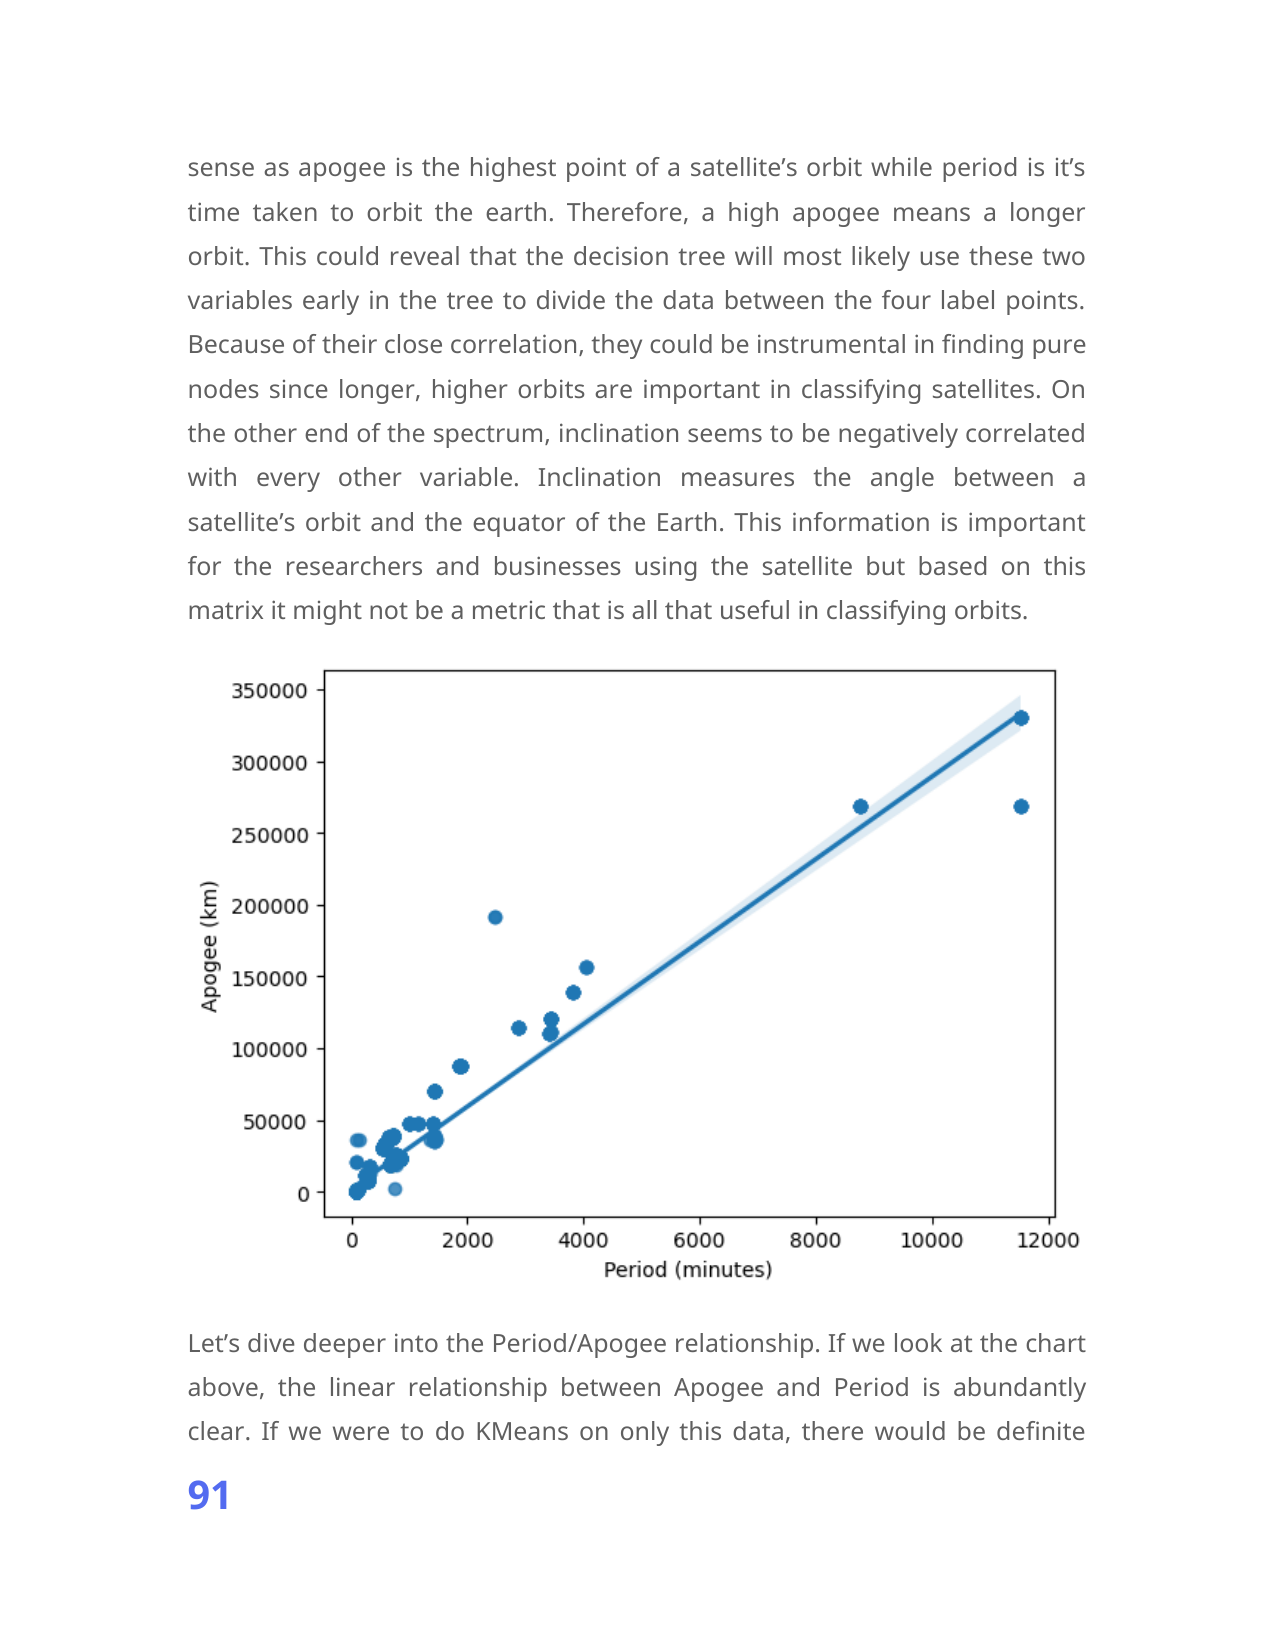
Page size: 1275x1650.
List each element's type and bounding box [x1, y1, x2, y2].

picture [187, 657, 1096, 1295]
text [187, 1325, 1087, 1448]
text [187, 150, 1087, 627]
